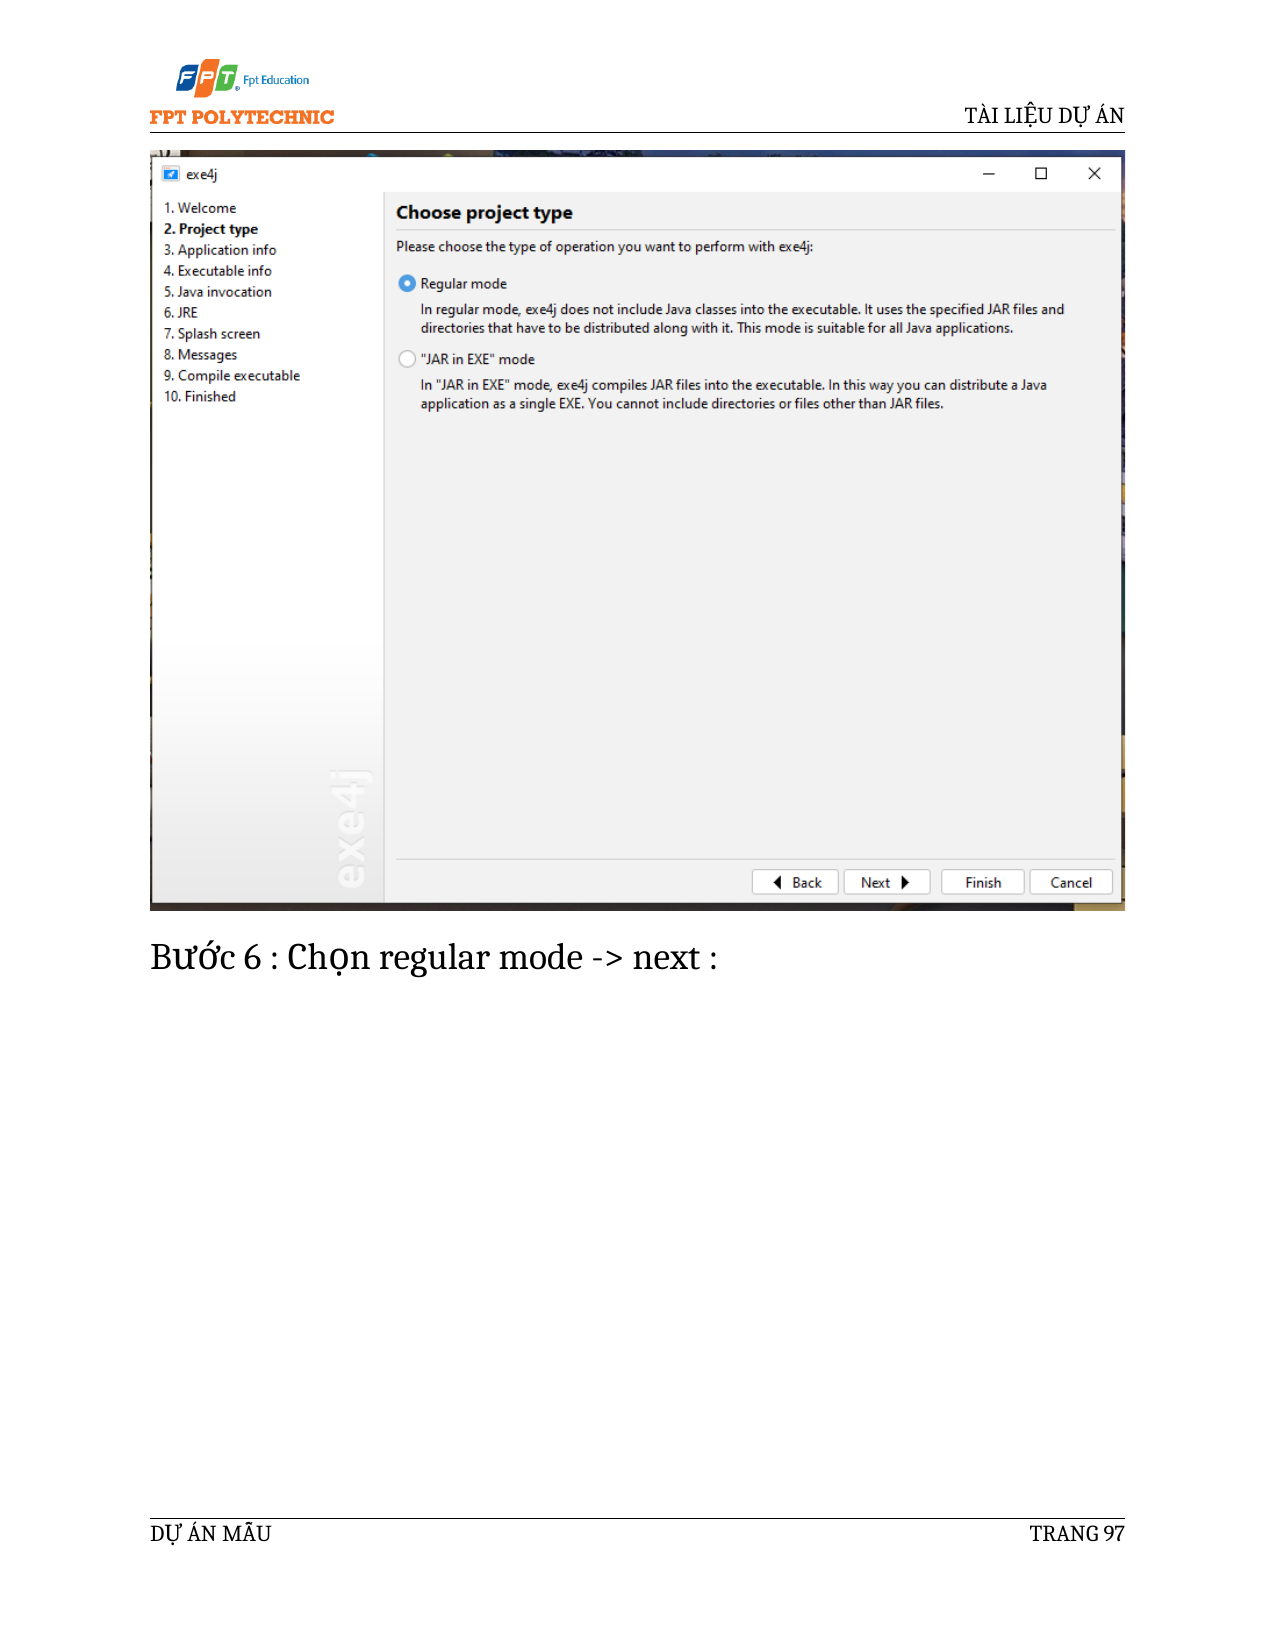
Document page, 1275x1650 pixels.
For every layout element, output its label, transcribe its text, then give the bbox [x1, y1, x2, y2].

picture [150, 150, 1125, 911]
picture [150, 59, 336, 124]
text Bước 6 : Chọn regular mode -> next : [150, 935, 1125, 978]
